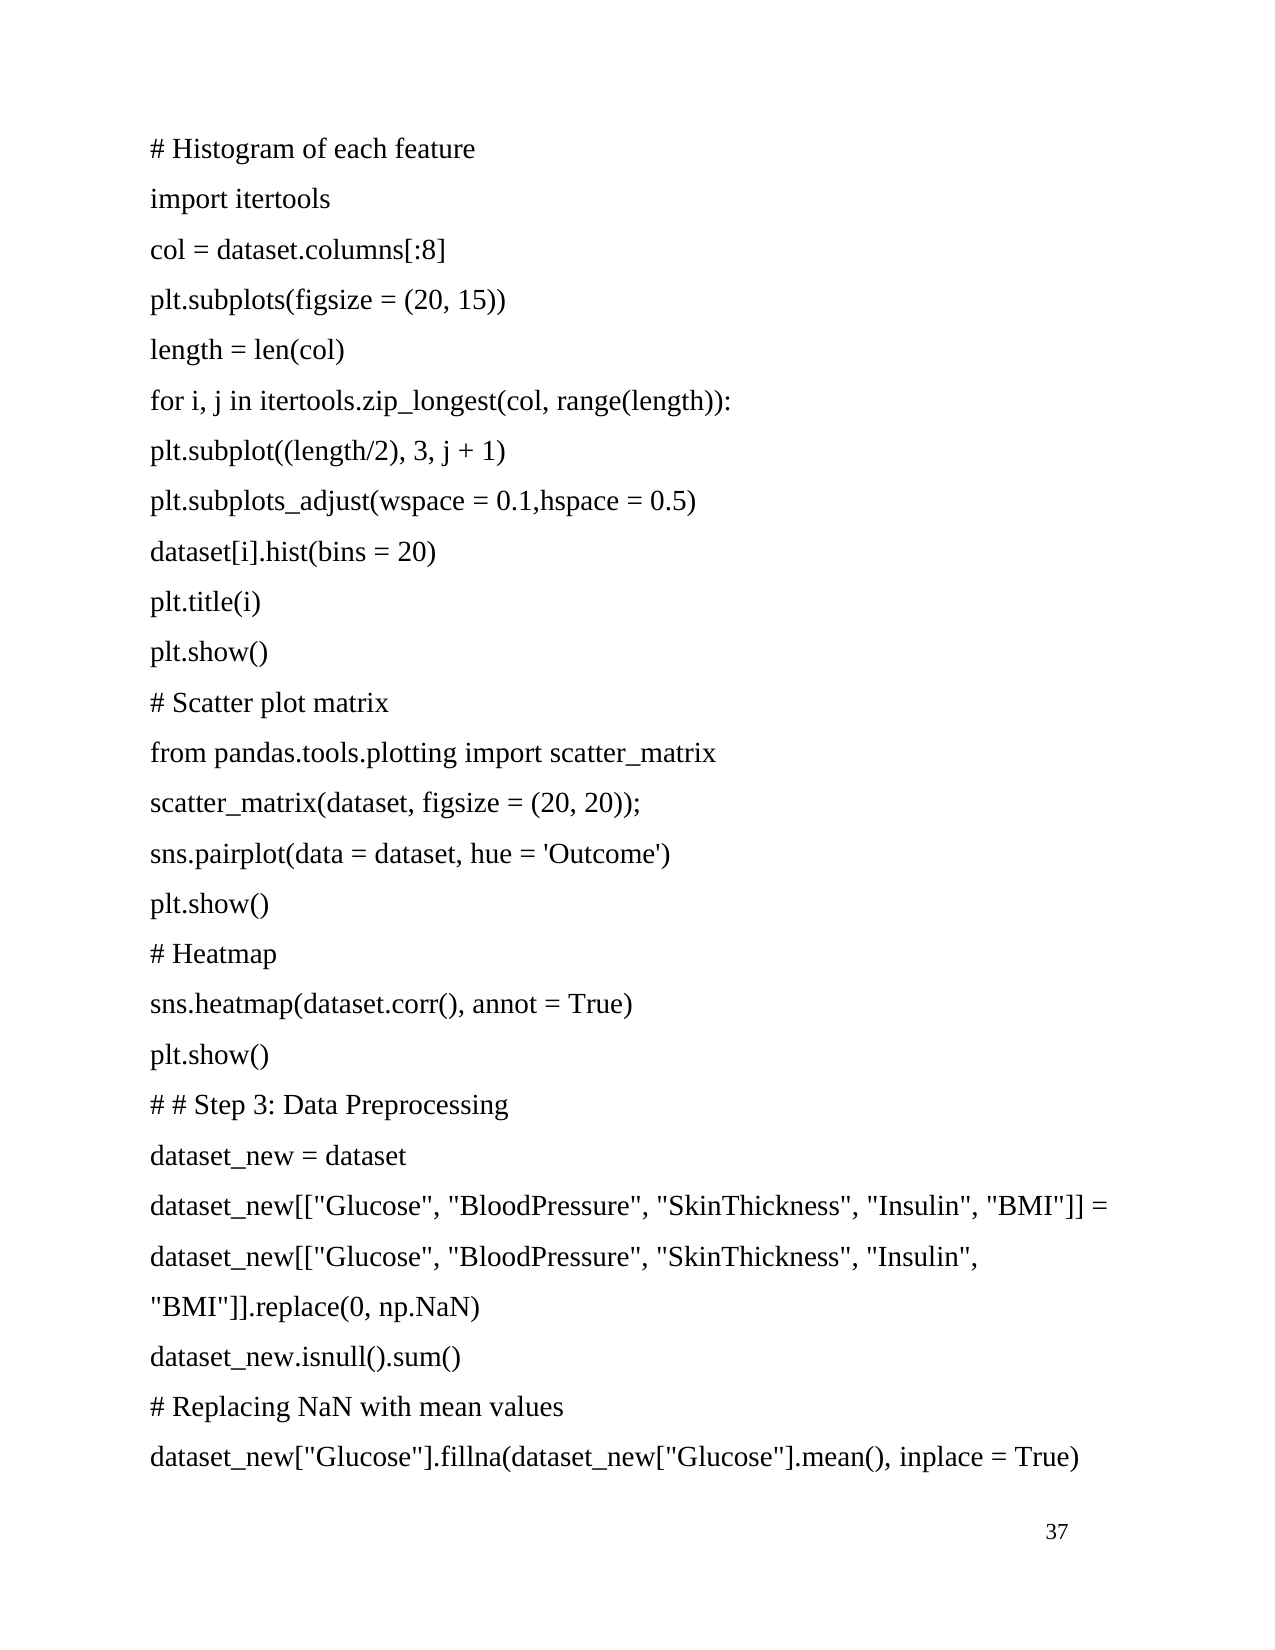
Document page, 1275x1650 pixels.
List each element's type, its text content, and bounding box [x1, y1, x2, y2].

text col = dataset.columns[:8] plt.subplots(figsize = (20, 15)) length = len(col) [150, 232, 506, 366]
text plt.title(i) plt.show() [150, 584, 270, 668]
text # Histogram of each feature import itertools [150, 131, 478, 215]
text # Replacing NaN with mean values dataset_new["Glucose"].fillna(dataset_new["Glucose"].mean(), inplace = True) [150, 1389, 1137, 1473]
text # Scatter plot matrix [150, 685, 1137, 718]
text # # Step 3: Data Preprocessing dataset_new = dataset [150, 1087, 511, 1171]
text # Heatmap [150, 936, 1137, 970]
text for i, j in itertools.zip_longest(col, range(length)): plt.subplot((length/2), 3, j + 1) plt.subplots_adjust(wspace = 0.1,hspace = 0.5) dataset[i].hist(bins = 20) [150, 383, 750, 567]
text dataset_new[["Glucose", "BloodPressure", "SkinThickness", "Insulin", "BMI"]] = dataset_new[["Glucose", "BloodPressure", "SkinThickness", "Insulin", "BMI"]].replace(0, np.NaN) [150, 1188, 1133, 1323]
text dataset_new.isnull().sum() [150, 1339, 1137, 1373]
text sns.heatmap(dataset.corr(), annot = True) plt.show() [150, 987, 635, 1071]
text from pandas.tools.plotting import scatter_matrix scatter_matrix(dataset, figsize = (20, 20)); sns.pairplot(data = dataset, hue = 'Outcome') plt.show() [150, 735, 728, 919]
